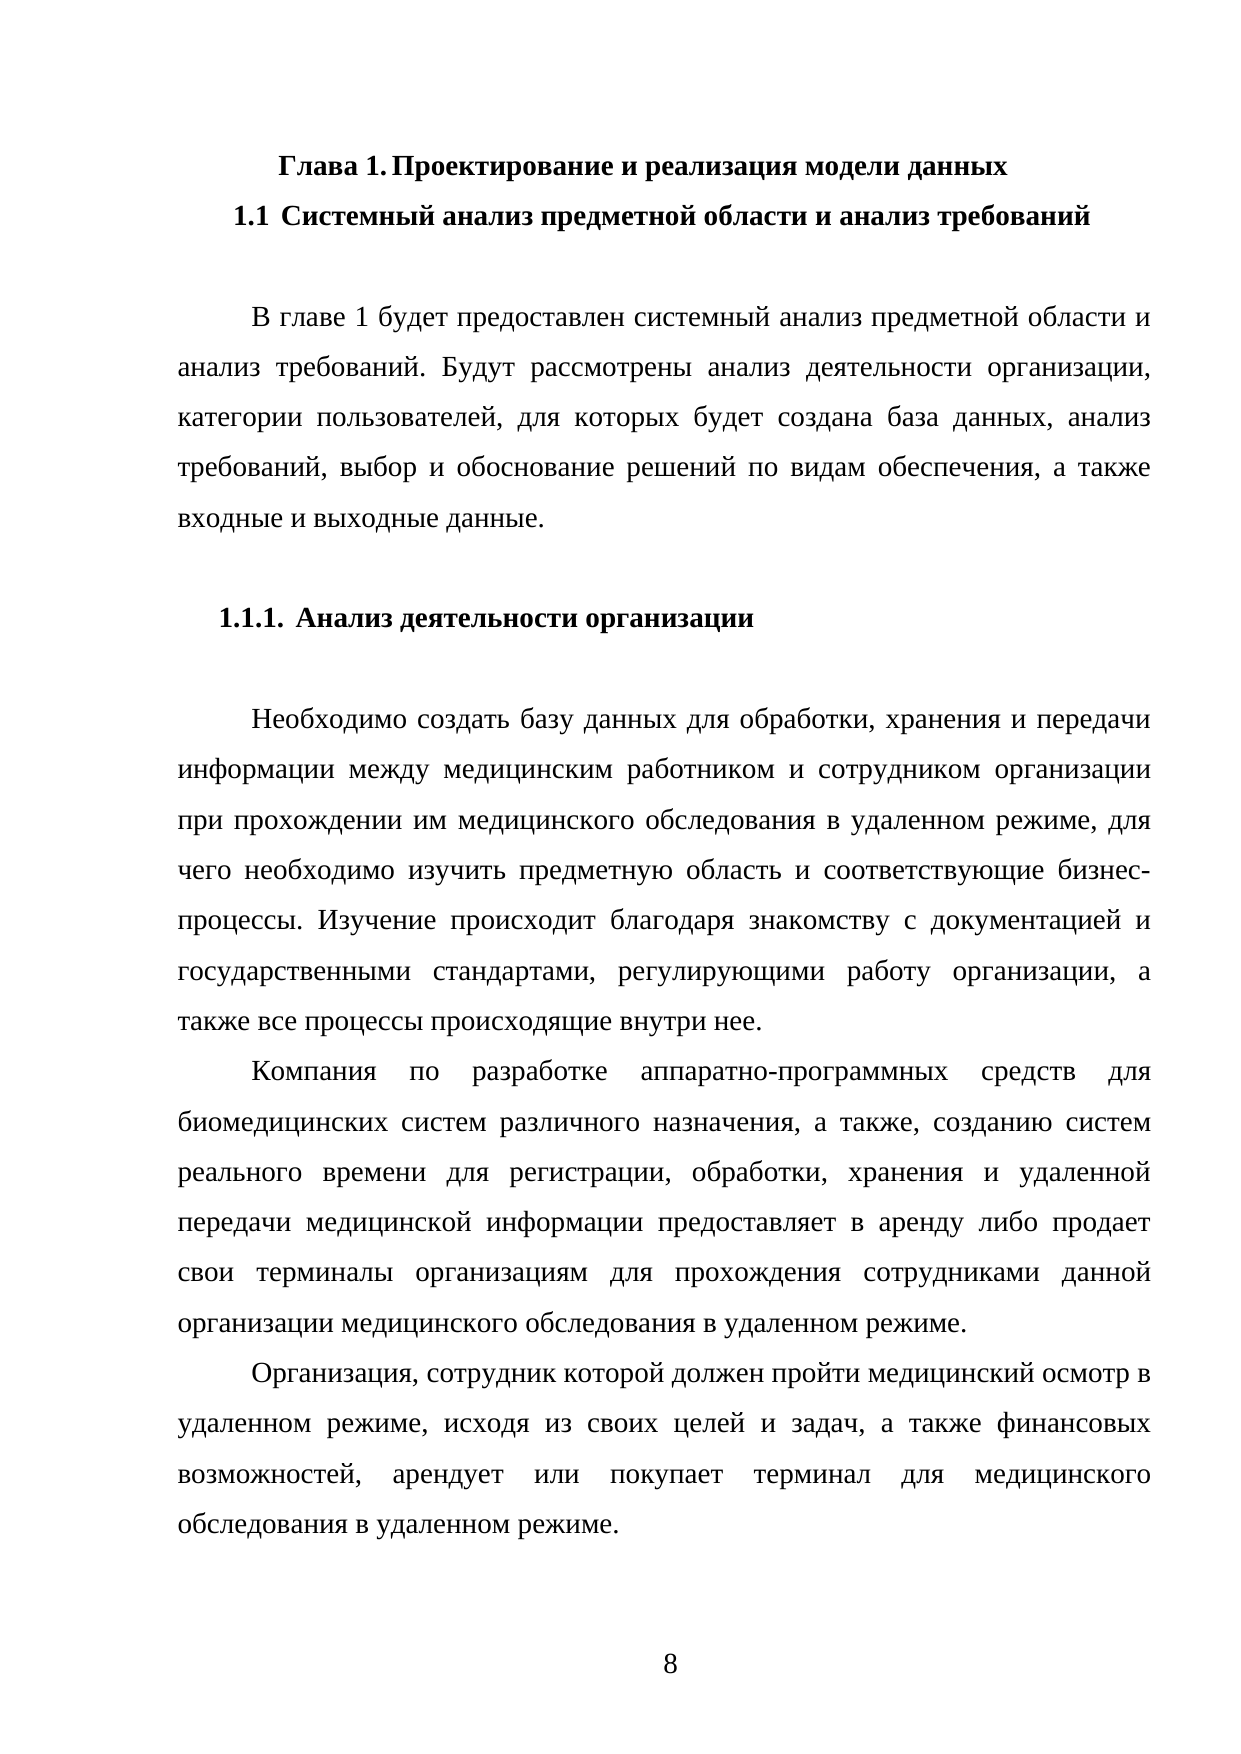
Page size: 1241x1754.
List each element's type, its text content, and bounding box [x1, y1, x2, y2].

text Проектирование и реализация модели данных [177, 148, 1163, 181]
text Анализ деятельности организации [177, 601, 1152, 634]
text Необходимо создать базу данных для обработки, хранения и передачи информации между медицинским работником и сотрудником организации при прохождении им медицинского обследования в удаленном режиме, для чего необходимо изучить предметную область и соответствующие бизнес-процессы. Изучение происходит благодаря знакомству с документацией и государственными стандартами, регулирующими работу организации, а также все процессы происходящие внутри нее. [177, 701, 1152, 1037]
text В главе 1 будет предоставлен системный анализ предметной области и анализ требований. Будут рассмотрены анализ деятельности организации, категории пользователей, для которых будет создана база данных, анализ требований, выбор и обоснование решений по видам обеспечения, а также входные и выходные данные. [177, 299, 1152, 533]
text Организация, сотрудник которой должен пройти медицинский осмотр в удаленном режиме, исходя из своих целей и задач, а также финансовых возможностей, арендует или покупает терминал для медицинского обследования в удаленном режиме. [177, 1355, 1152, 1540]
text Системный анализ предметной области и анализ требований [177, 198, 1152, 232]
text Компания по разработке аппаратно-программных средств для биомедицинских систем различного назначения, а также, созданию систем реального времени для регистрации, обработки, хранения и удаленной передачи медицинской информации предоставляет в аренду либо продает свои терминалы организациям для прохождения сотрудниками данной организации медицинского обследования в удаленном режиме. [177, 1053, 1152, 1338]
